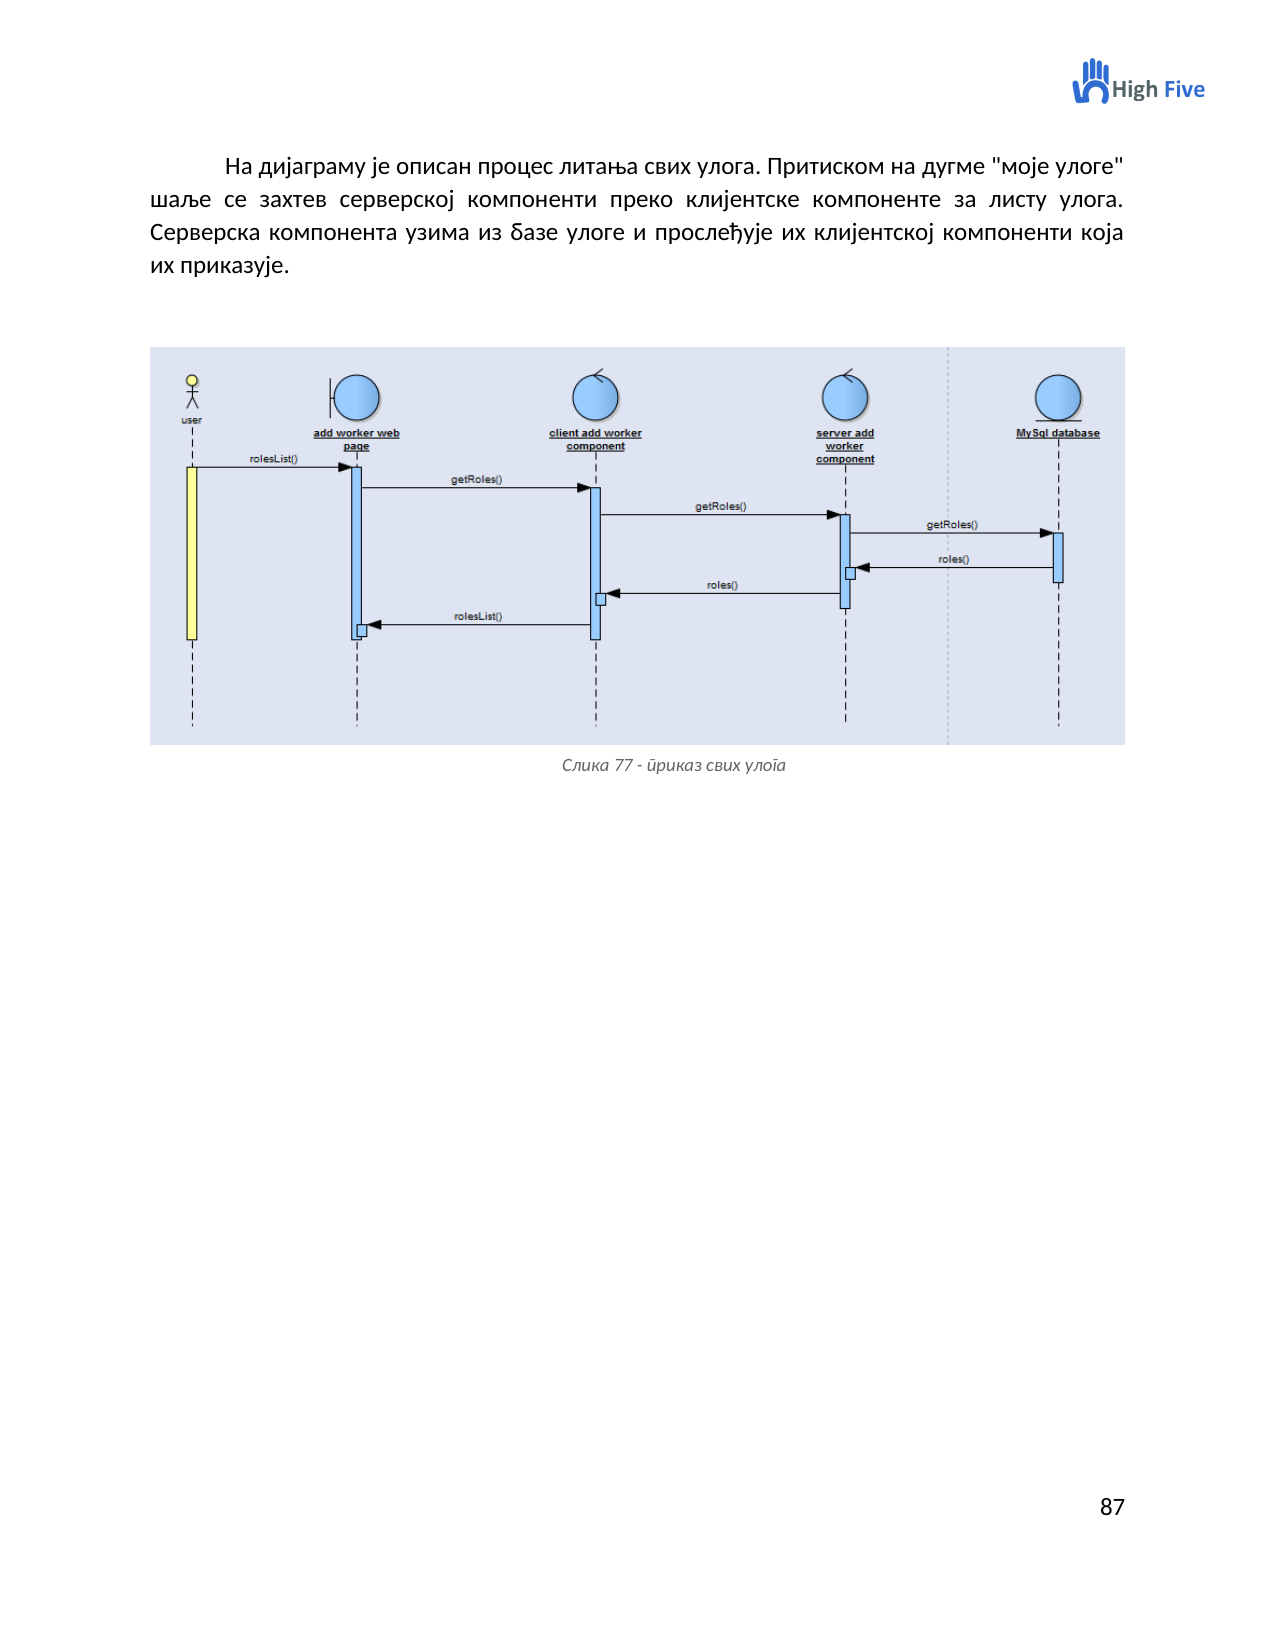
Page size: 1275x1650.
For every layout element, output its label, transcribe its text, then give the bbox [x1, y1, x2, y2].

picture [1069, 53, 1223, 110]
picture [150, 347, 1125, 745]
text На дијаграму је описан процес литања свих улога. Притиском на дугме "моје улоге" шаље се захтев серверској компоненти преко клијентске компоненте за листу улога. Серверска компонента узима из базе улоге и прослеђује их клијентској компоненти која их приказује. [150, 150, 1125, 279]
